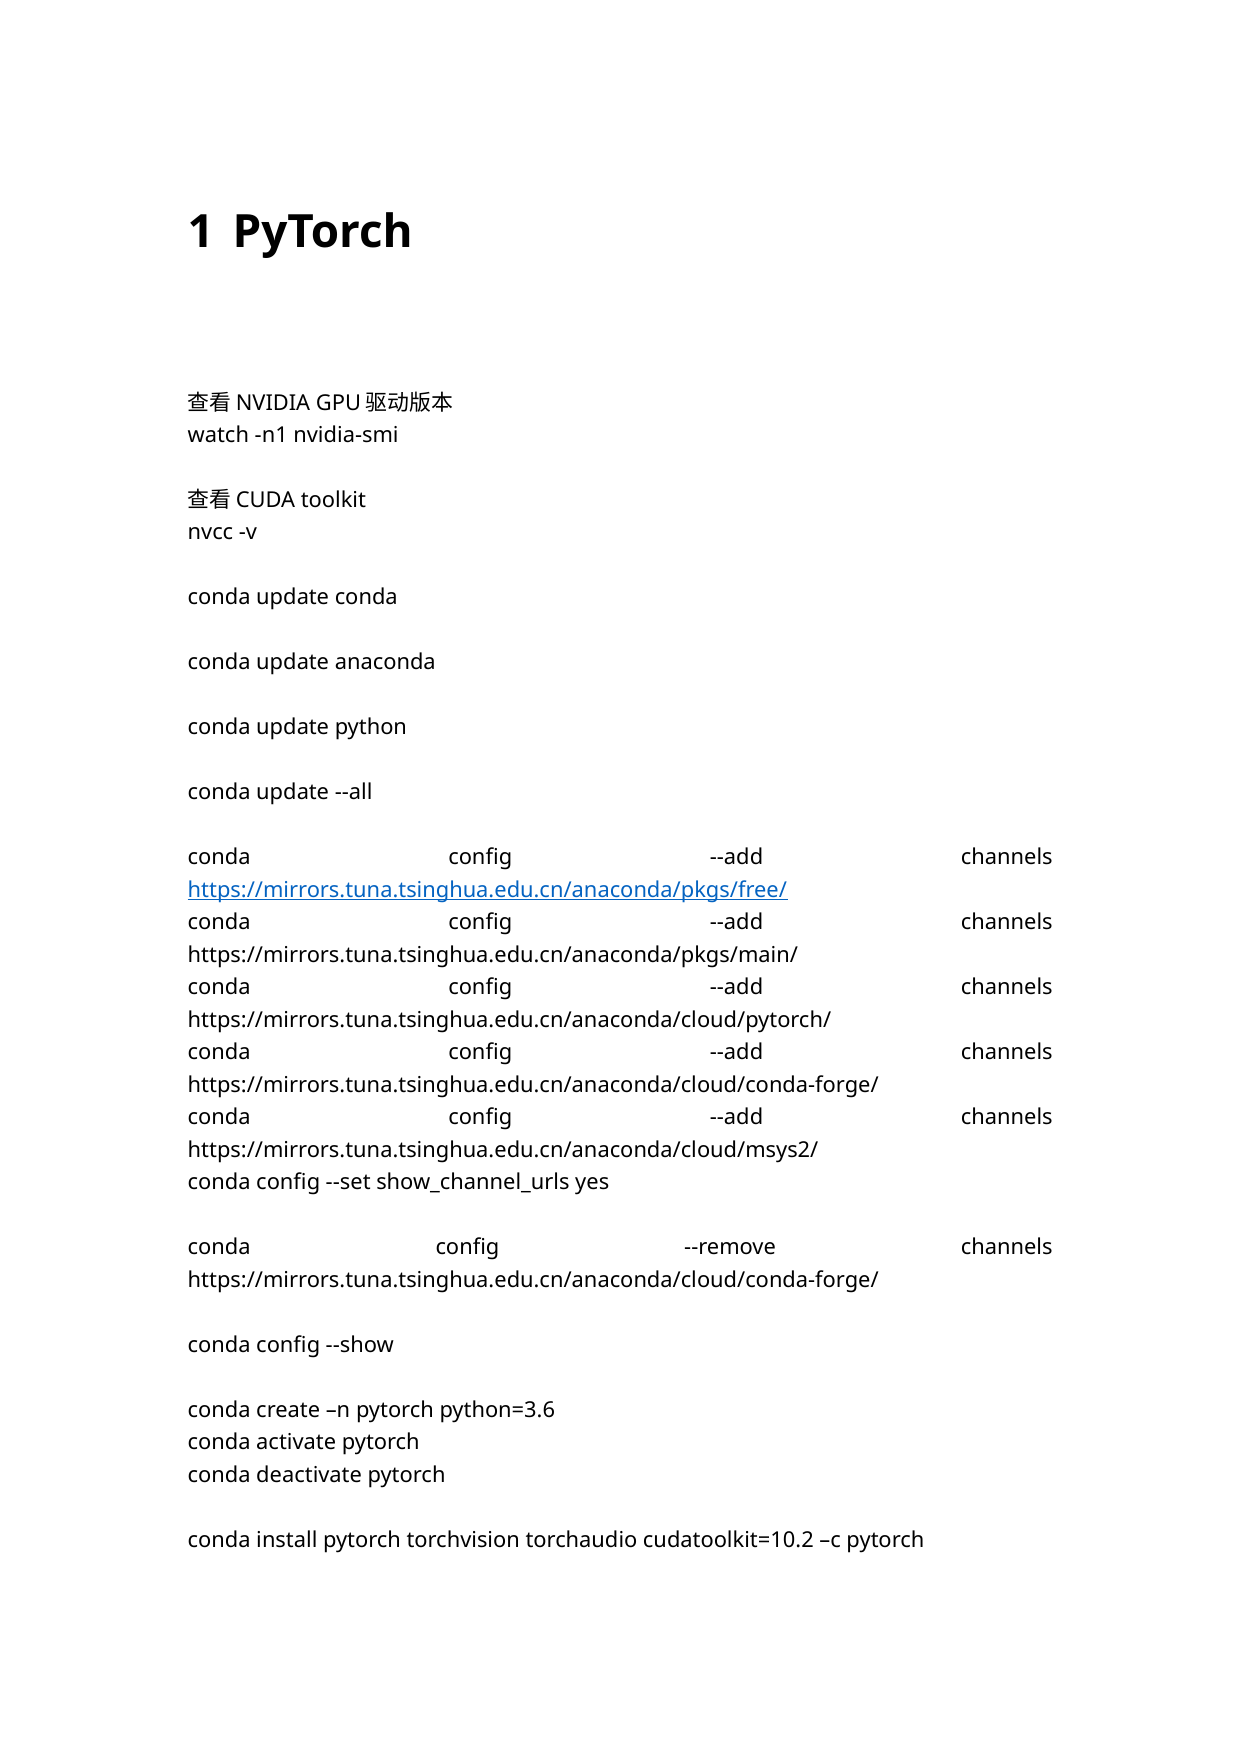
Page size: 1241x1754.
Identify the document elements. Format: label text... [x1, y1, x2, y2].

text 查看CUDA toolkit [187, 482, 1053, 515]
text conda config --set show_channel_urls yes [187, 1165, 1053, 1197]
text conda config --add channels https://mirrors.tuna.tsinghua.edu.cn/anaconda/pkgs/free/ [187, 840, 1053, 905]
text conda deactivate pytorch [187, 1457, 1053, 1490]
text conda update anaconda [187, 645, 1053, 677]
text conda config --remove channels https://mirrors.tuna.tsinghua.edu.cn/anaconda/cloud/conda-forge/ [187, 1230, 1053, 1295]
text conda update conda [187, 580, 1053, 612]
text conda update python [187, 710, 1053, 742]
text conda config --add channels https://mirrors.tuna.tsinghua.edu.cn/anaconda/cloud/conda-forge/ [187, 1035, 1053, 1100]
text conda update --all [187, 775, 1053, 807]
text watch -n1 nvidia-smi [187, 417, 1053, 450]
text conda create –n pytorch python=3.6 [187, 1392, 1053, 1425]
text conda config --add channels https://mirrors.tuna.tsinghua.edu.cn/anaconda/pkgs/main/ [187, 905, 1053, 970]
text conda config --add channels https://mirrors.tuna.tsinghua.edu.cn/anaconda/cloud/pytorch/ [187, 970, 1053, 1035]
subtitle PyTorch [187, 197, 1053, 262]
text conda config --show [187, 1327, 1053, 1360]
text conda activate pytorch [187, 1425, 1053, 1457]
text nvcc -v [187, 515, 1053, 547]
text conda install pytorch torchvision torchaudio cudatoolkit=10.2 –c pytorch [187, 1522, 1053, 1555]
text 查看NVIDIA GPU驱动版本 [187, 385, 1053, 417]
text conda config --add channels https://mirrors.tuna.tsinghua.edu.cn/anaconda/cloud/msys2/ [187, 1100, 1053, 1165]
